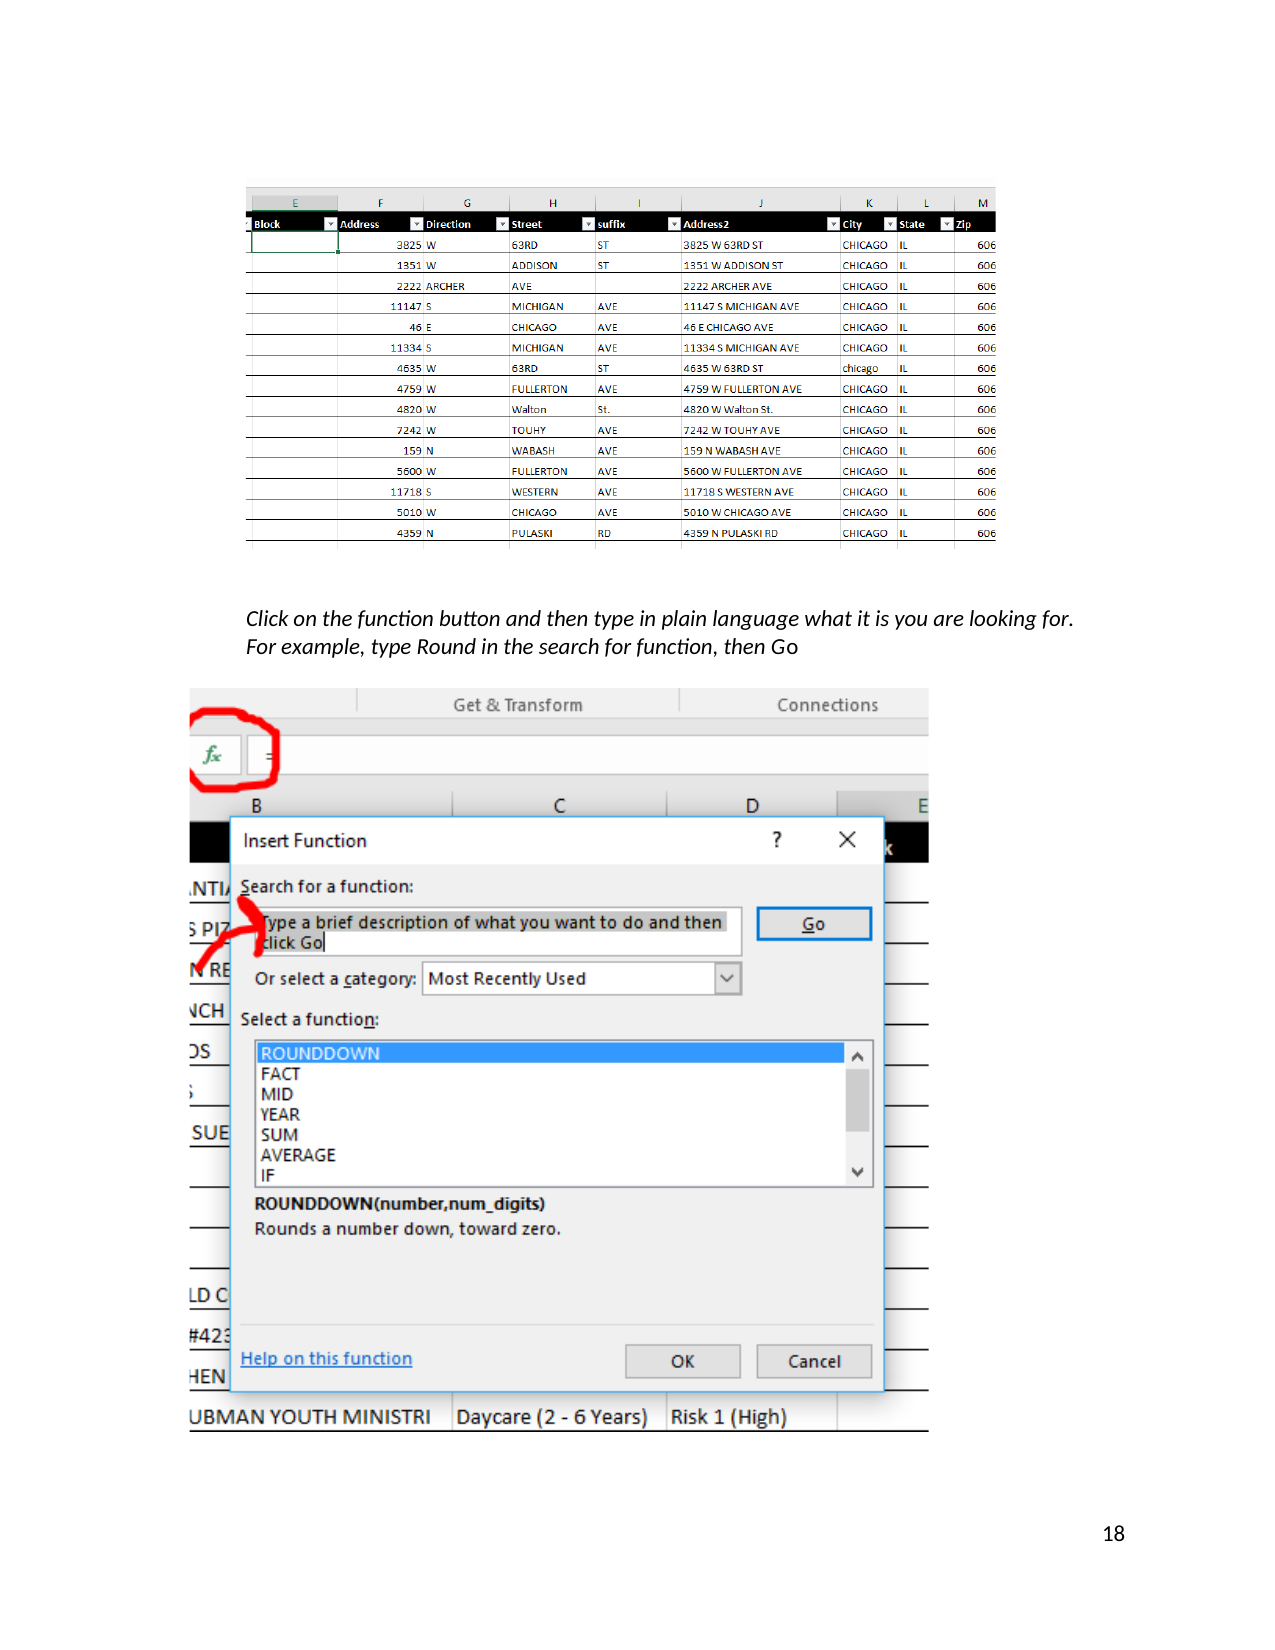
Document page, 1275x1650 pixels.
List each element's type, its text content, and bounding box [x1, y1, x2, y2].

text Click on the function button and then type in plain language what it is you are looking for. [246, 604, 1125, 632]
picture [189, 688, 929, 1432]
text For example, type Round in the search for function, then Go [246, 632, 1125, 660]
picture [245, 178, 996, 549]
